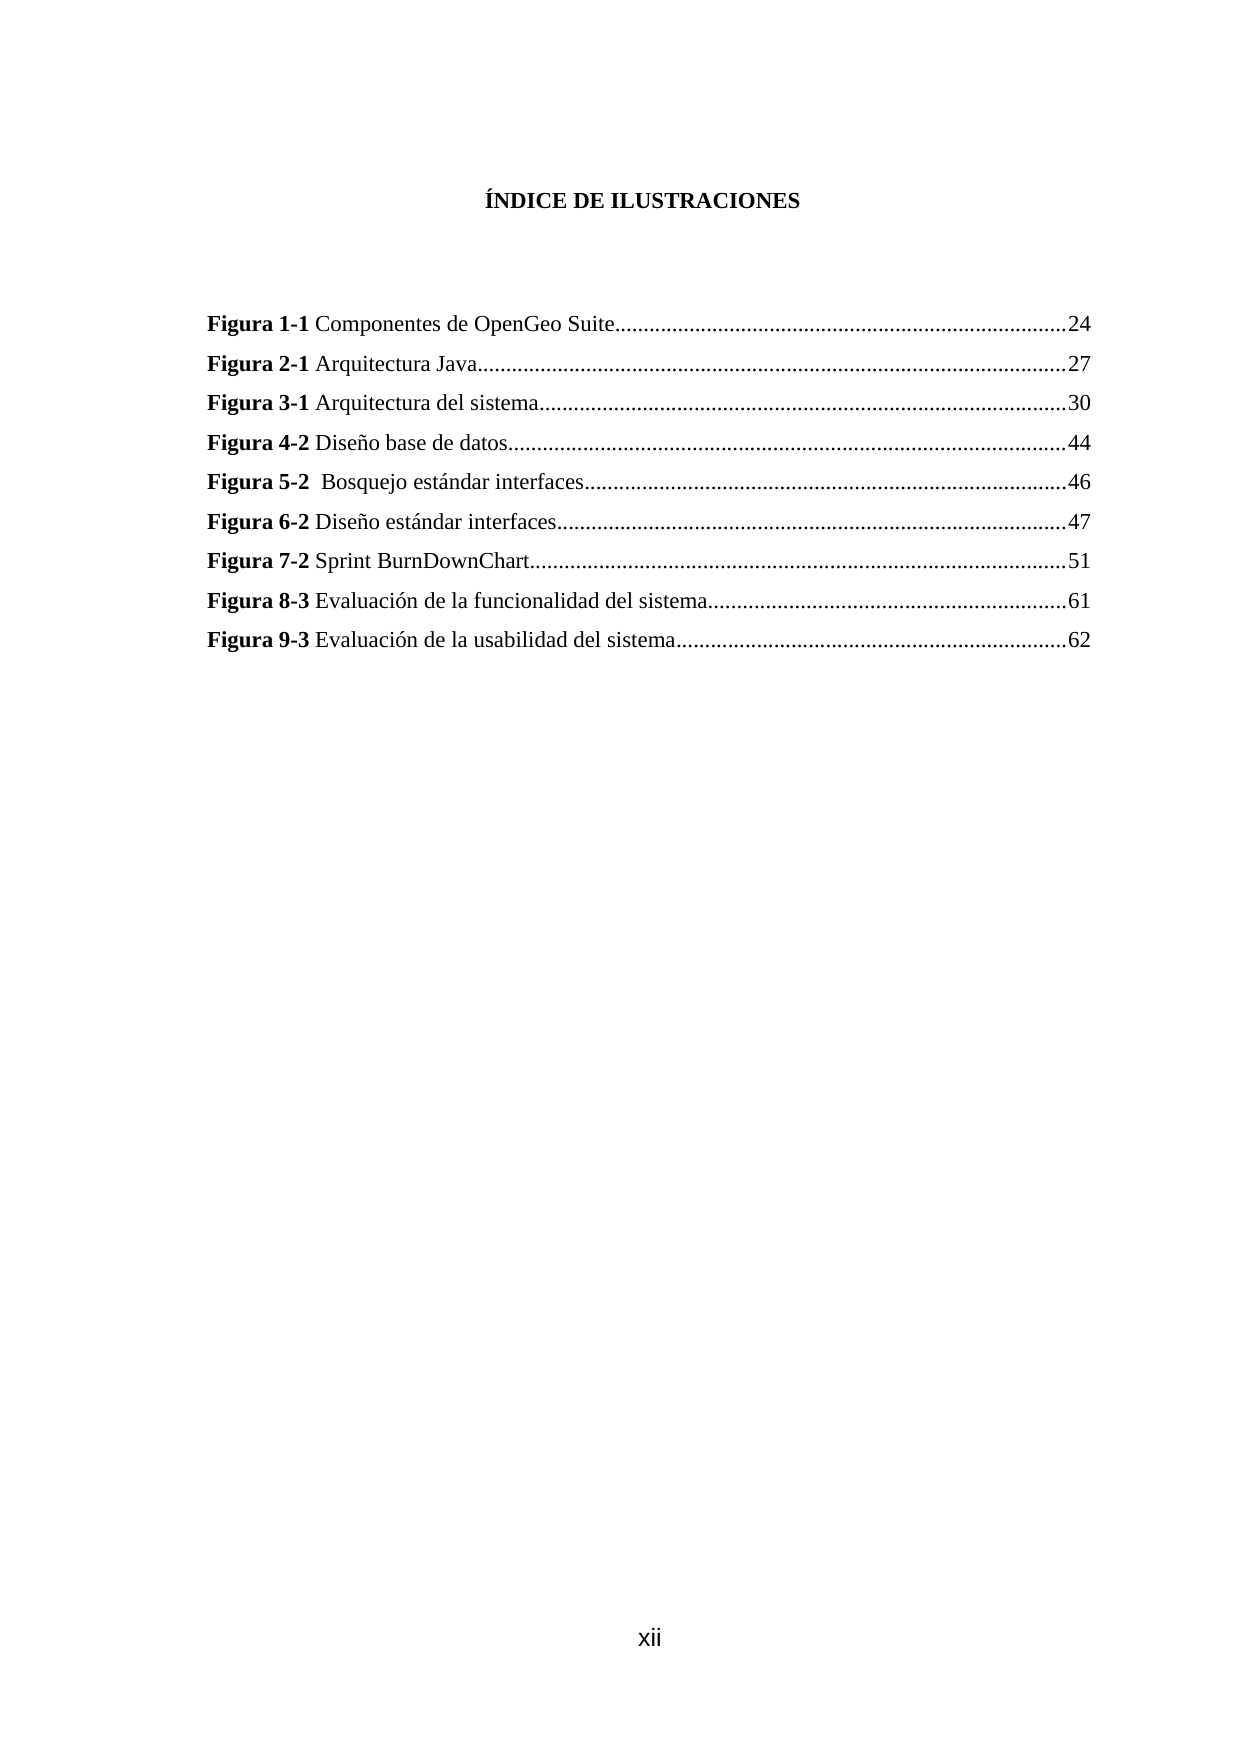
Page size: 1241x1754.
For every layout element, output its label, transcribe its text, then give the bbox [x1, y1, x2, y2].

text Figura 9-3 Evaluación de la usabilidad del sistema 62 [207, 626, 1092, 653]
text Figura 2-1 Arquitectura Java 27 [207, 350, 1092, 376]
text Figura 8-3 Evaluación de la funcionalidad del sistema 61 [207, 587, 1092, 613]
text Figura 1-1 Componentes de OpenGeo Suite 24 [207, 311, 1092, 337]
text Figura 3-1 Arquitectura del sistema 30 [207, 389, 1092, 416]
text Figura 6-2 Diseño estándar interfaces 47 [207, 508, 1092, 534]
text Figura 7-2 Sprint BurnDownChart 51 [207, 547, 1092, 574]
text Figura 5-2 Bosquejo estándar interfaces 46 [207, 468, 1092, 495]
text Figura 4-2 Diseño base de datos 44 [207, 429, 1092, 455]
text ÍNDICE DE ILUSTRACIONES [207, 187, 1078, 257]
